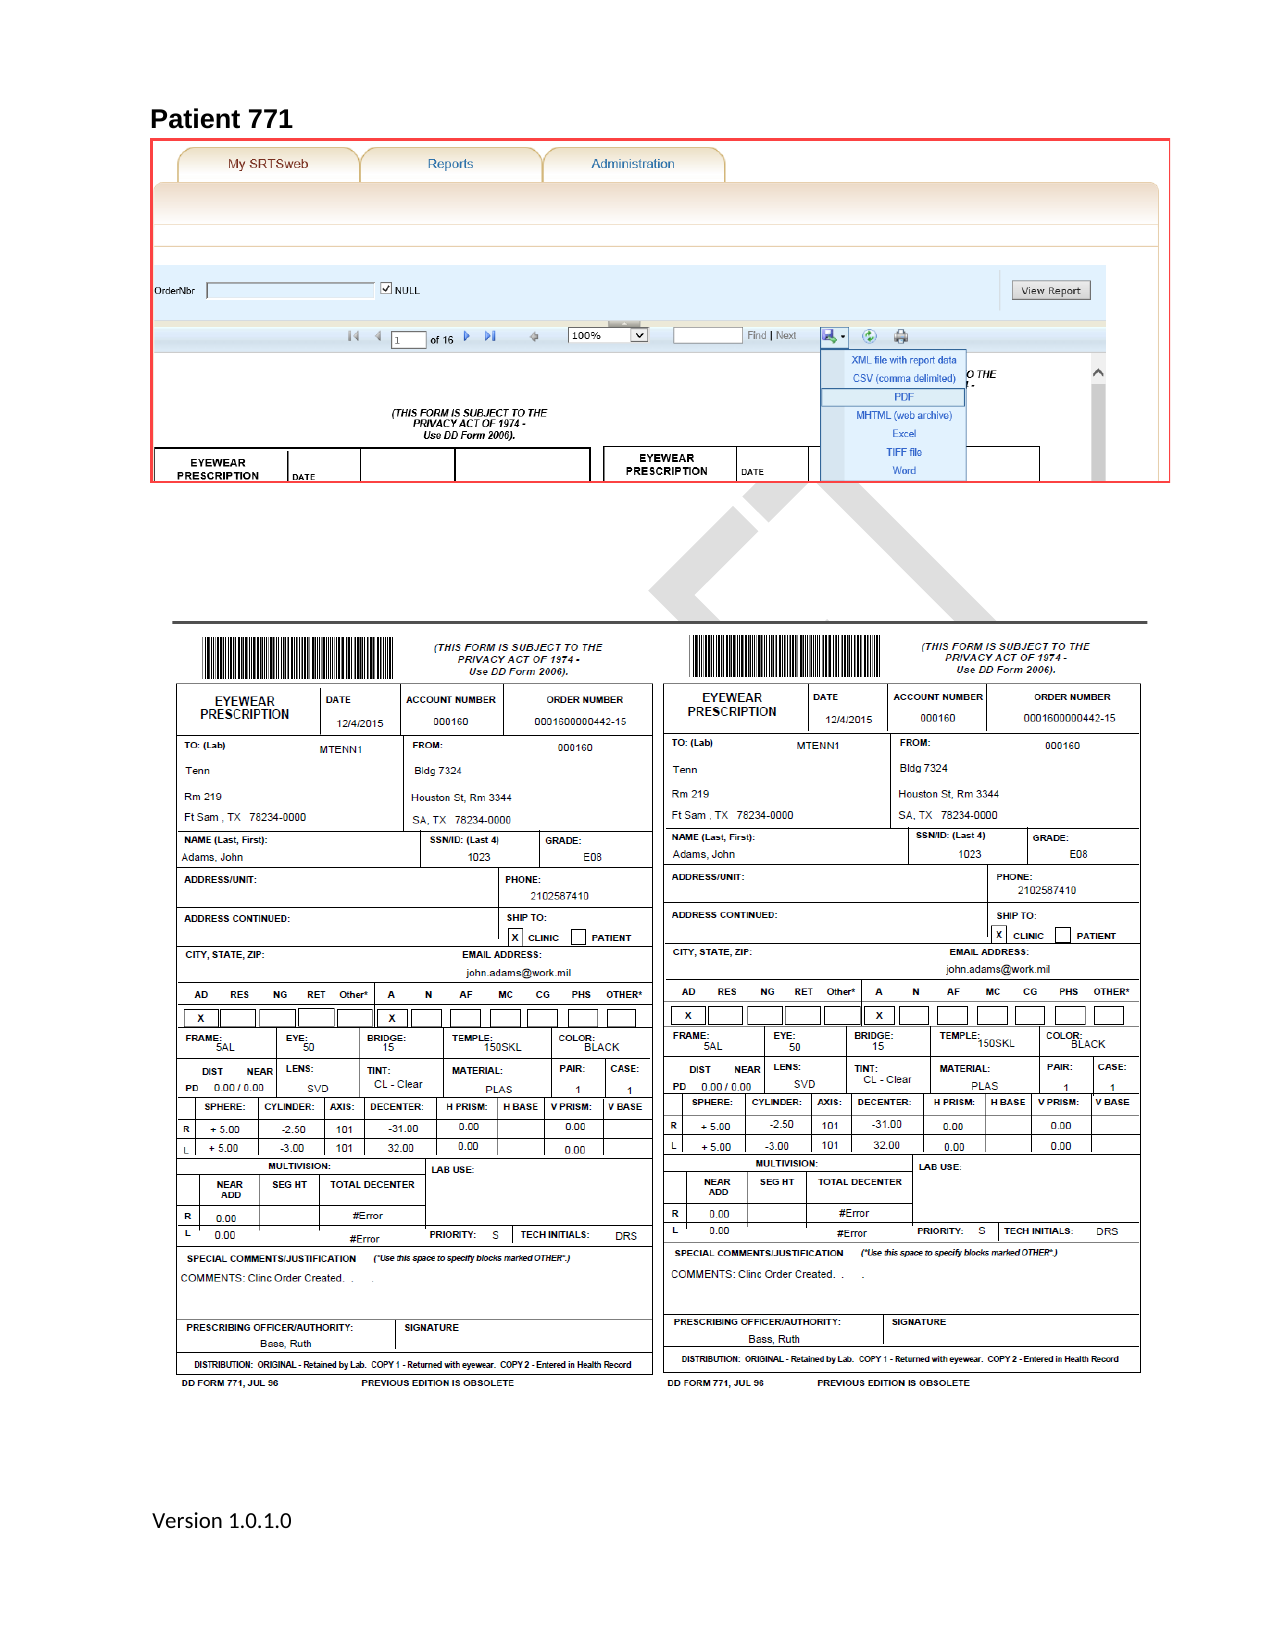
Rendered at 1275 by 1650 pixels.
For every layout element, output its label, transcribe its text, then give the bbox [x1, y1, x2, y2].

picture [150, 138, 1171, 483]
text Patient 771 [150, 103, 1170, 138]
picture [172, 621, 1148, 1421]
